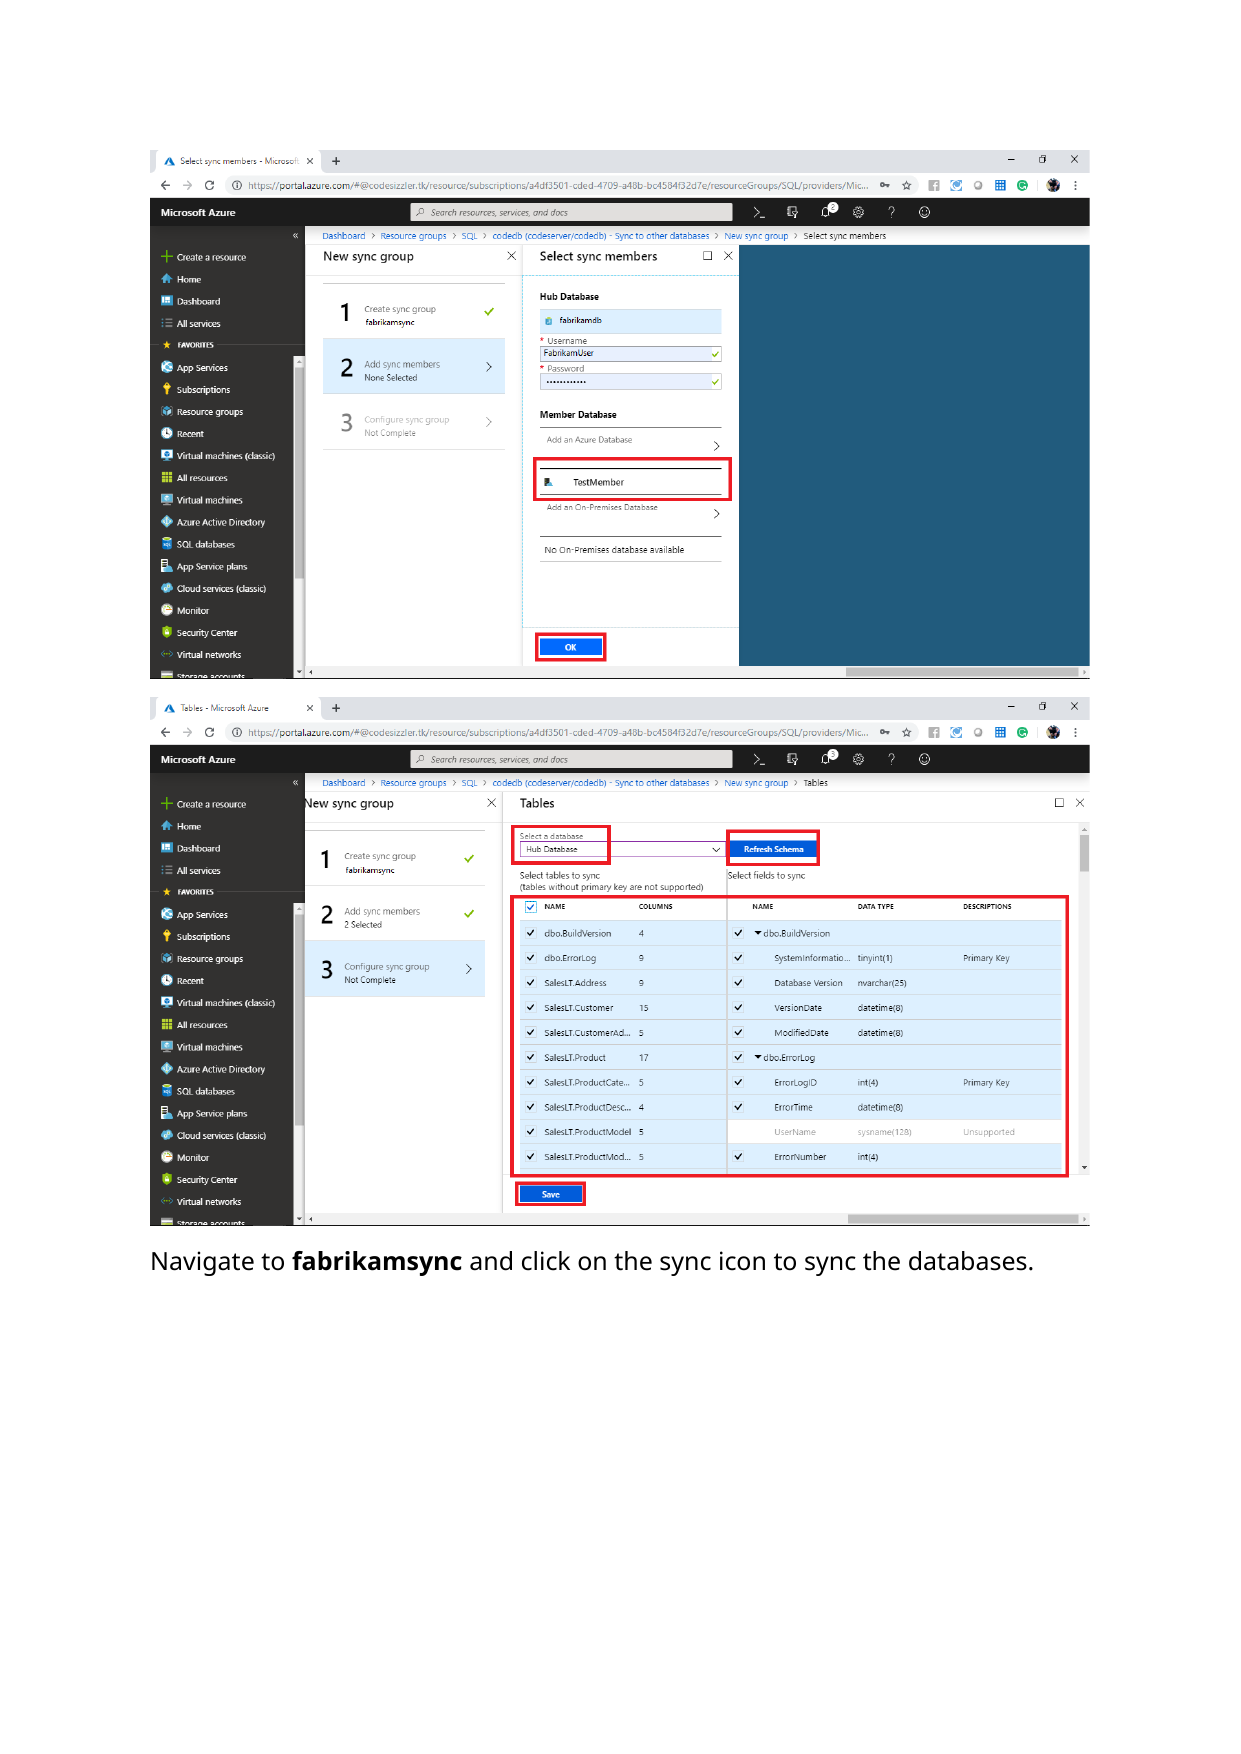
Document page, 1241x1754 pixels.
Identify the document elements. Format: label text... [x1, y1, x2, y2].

text Navigate to fabrikamsync and click on the sync icon to sync the databases. [150, 1244, 1090, 1278]
picture [150, 697, 1090, 1226]
picture [150, 150, 1090, 679]
